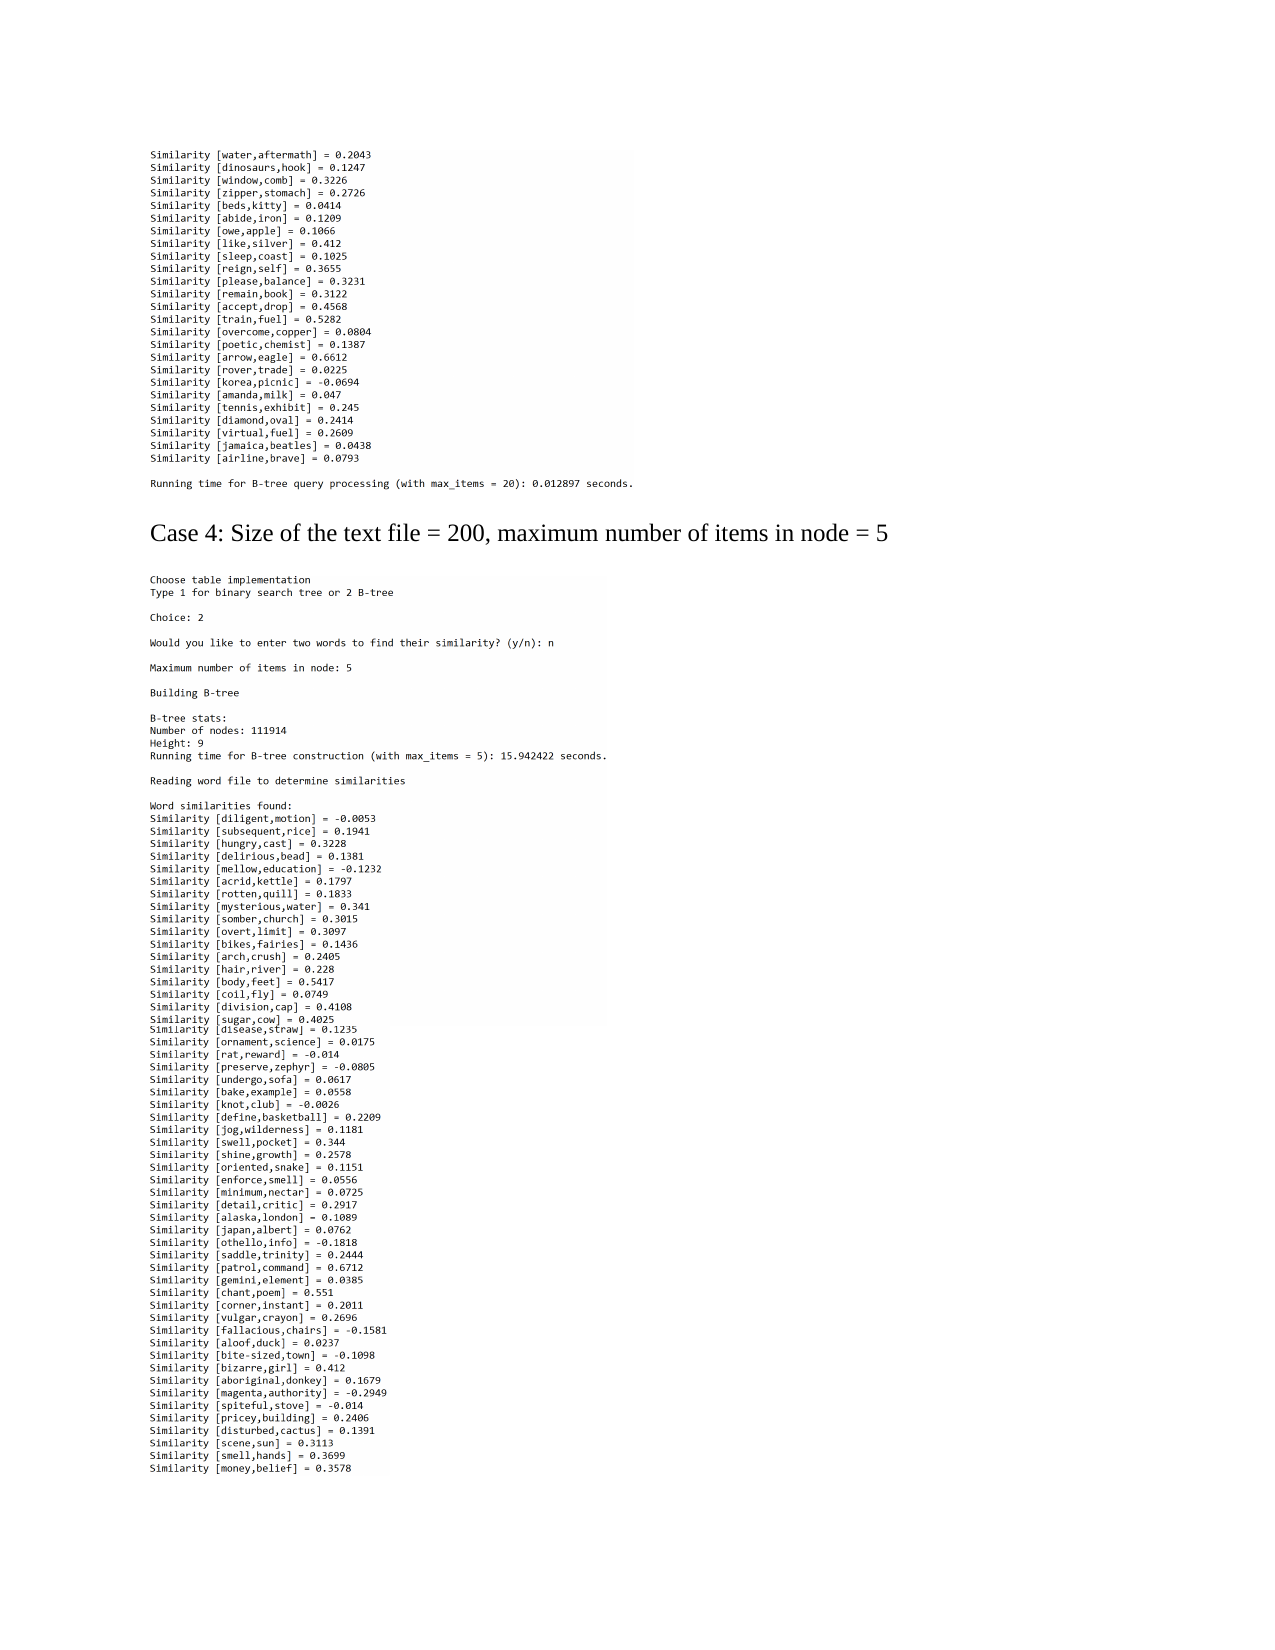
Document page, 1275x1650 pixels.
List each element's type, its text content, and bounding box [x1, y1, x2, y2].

picture [150, 576, 608, 1476]
picture [150, 150, 635, 490]
text Case 4: Size of the text file = 200, maximum number of items in node = 5 [150, 518, 1125, 547]
